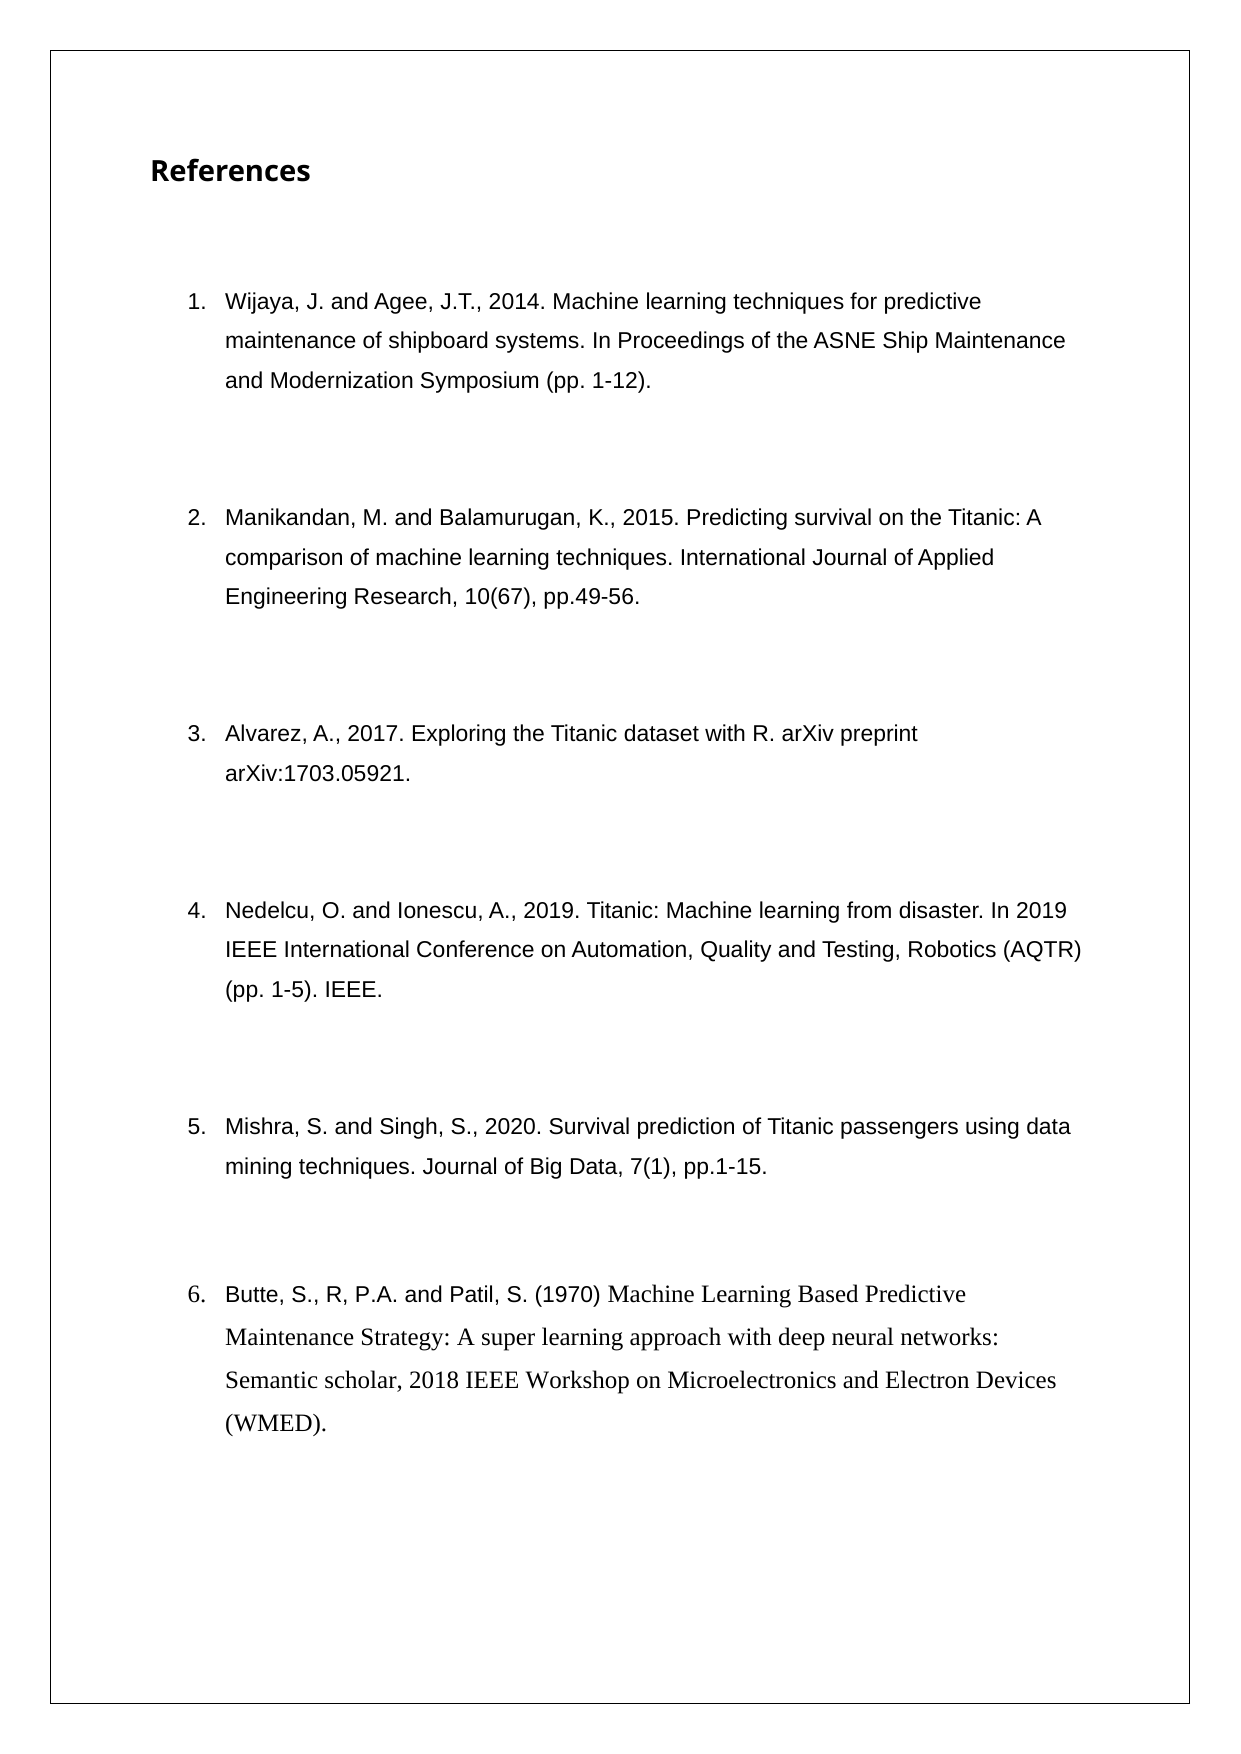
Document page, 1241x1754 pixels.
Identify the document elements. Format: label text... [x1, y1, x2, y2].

subtitle Wijaya, J. and Agee, J.T., 2014. Machine learning techniques for predictive maintenance of shipboard systems. In Proceedings of the ASNE Ship Maintenance and Modernization Symposium (pp. 1-12). [187, 288, 1090, 393]
subtitle Nedelcu, O. and Ionescu, A., 2019. Titanic: Machine learning from disaster. In 2019 IEEE International Conference on Automation, Quality and Testing, Robotics (AQTR) (pp. 1-5). IEEE. [187, 897, 1090, 1002]
subtitle Alvarez, A., 2017. Exploring the Titanic dataset with R. arXiv preprint arXiv:1703.05921. [187, 720, 1090, 786]
subtitle References [150, 150, 1090, 190]
subtitle Mishra, S. and Singh, S., 2020. Survival prediction of Titanic passengers using data mining techniques. Journal of Big Data, 7(1), pp.1-15. [187, 1113, 1090, 1179]
list Butte, S., R, P.A. and Patil, S. (1970) Machine Learning Based Predictive Maintenance Strategy: A super learning approach with deep neural networks: Semantic scholar, 2018 IEEE Workshop on Microelectronics and Electron Devices (WMED). [187, 1279, 1090, 1437]
subtitle Manikandan, M. and Balamurugan, K., 2015. Predicting survival on the Titanic: A comparison of machine learning techniques. International Journal of Applied Engineering Research, 10(67), pp.49-56. [187, 504, 1090, 609]
